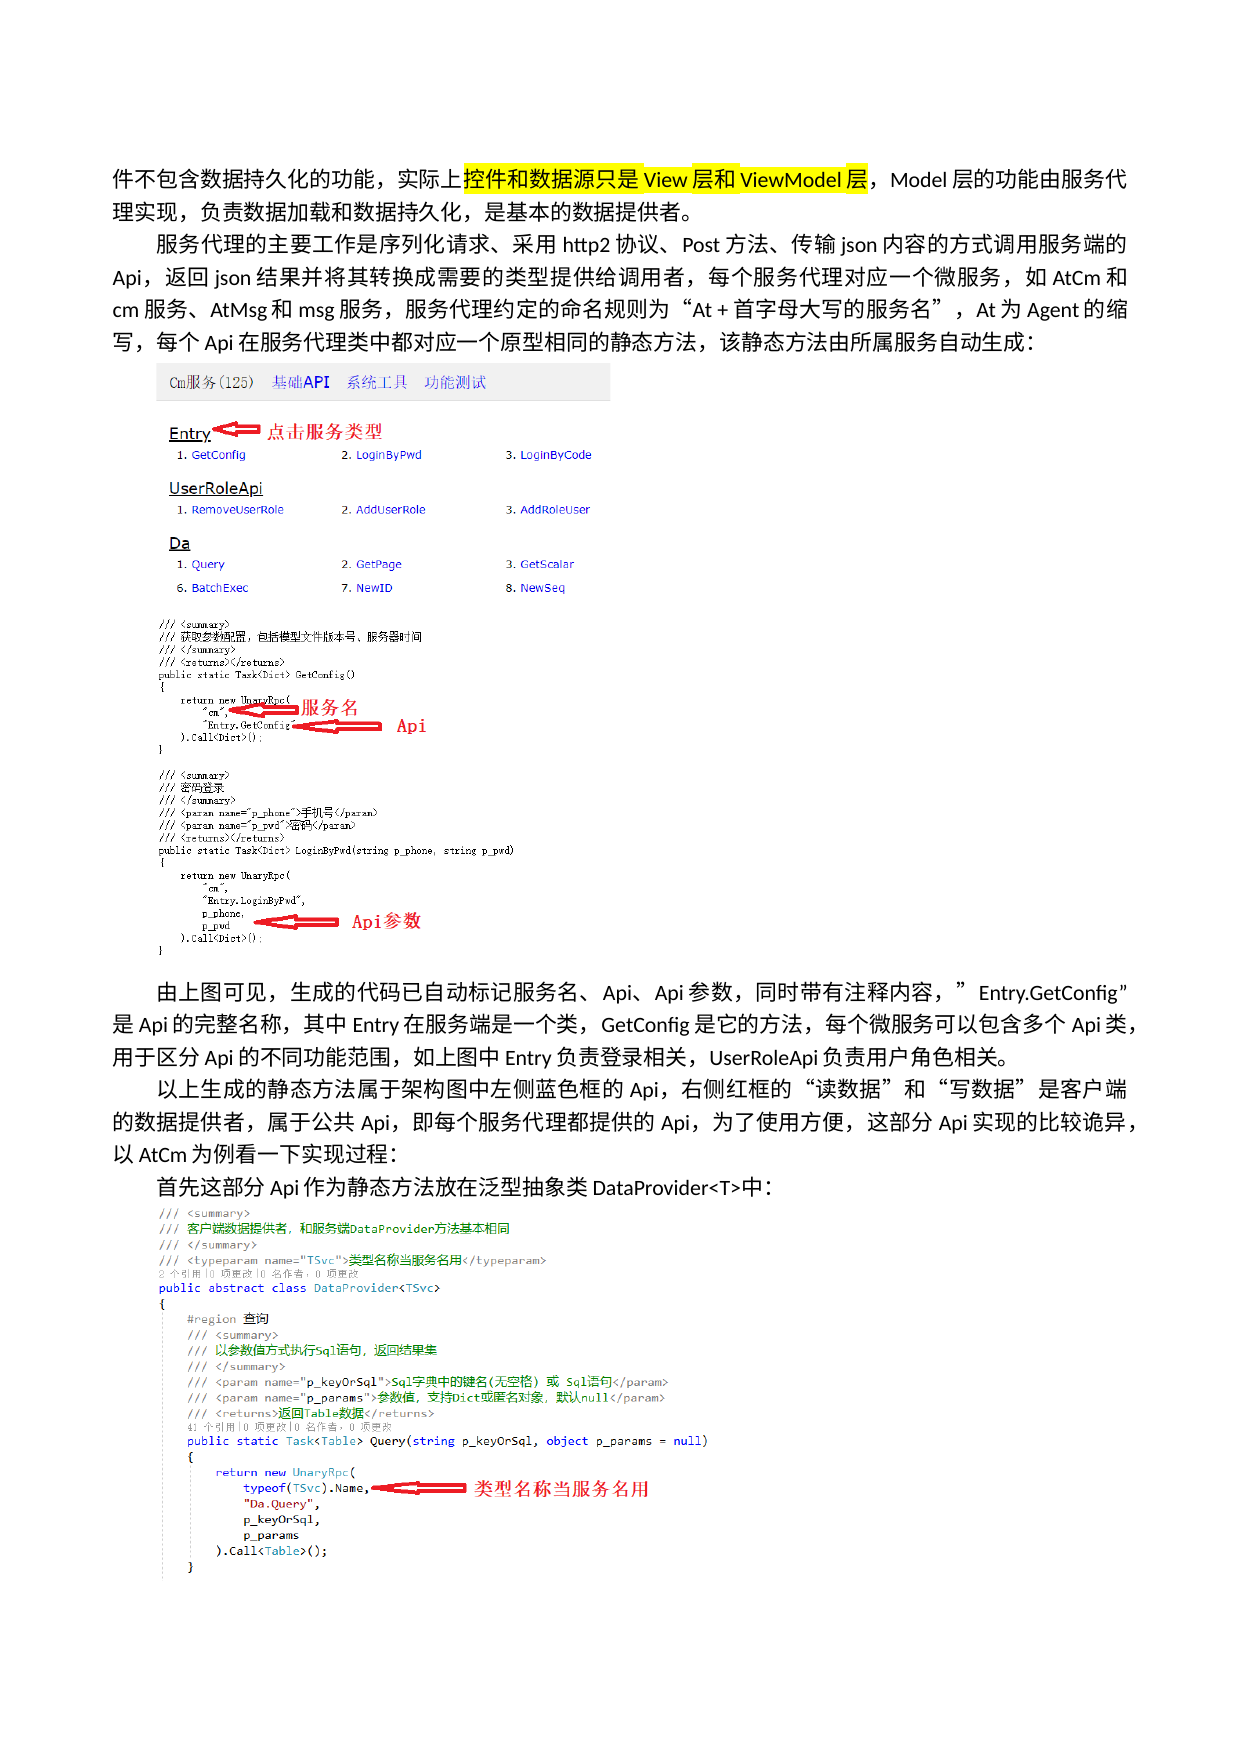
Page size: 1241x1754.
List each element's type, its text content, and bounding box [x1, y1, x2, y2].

picture [156, 617, 528, 961]
picture [156, 1202, 720, 1581]
text 服务代理的主要工作是序列化请求、采用http2协议、Post方法、传输json内容的方式调用服务端的Api，返回json结果并将其转换成需要的类型提供给调用者，每个服务代理对应一个微服务，如AtCm和cm服务、AtMsg和msg服务，服务代理约定的命名规则为“At + 首字母大写的服务名”，At为Agent的缩写，每个Api在服务代理类中都对应一个原型相同的静态方法，该静态方法由所属服务自动生成： [112, 227, 1128, 357]
text 由上图可见，生成的代码已自动标记服务名、Api、Api参数，同时带有注释内容，”Entry.GetConfig”是Api的完整名称，其中Entry在服务端是一个类，GetConfig是它的方法，每个微服务可以包含多个Api类，用于区分Api的不同功能范围，如上图中Entry负责登录相关，UserRoleApi负责用户角色相关。 [112, 974, 1128, 1072]
text 首先这部分Api作为静态方法放在泛型抽象类DataProvider<T>中： [112, 1169, 1128, 1202]
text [112, 162, 1128, 227]
text 以上生成的静态方法属于架构图中左侧蓝色框的Api，右侧红框的“读数据”和“写数据”是客户端的数据提供者，属于公共Api，即每个服务代理都提供的Api，为了使用方便，这部分Api实现的比较诡异，以AtCm为例看一下实现过程： [112, 1072, 1128, 1169]
picture [156, 363, 611, 611]
